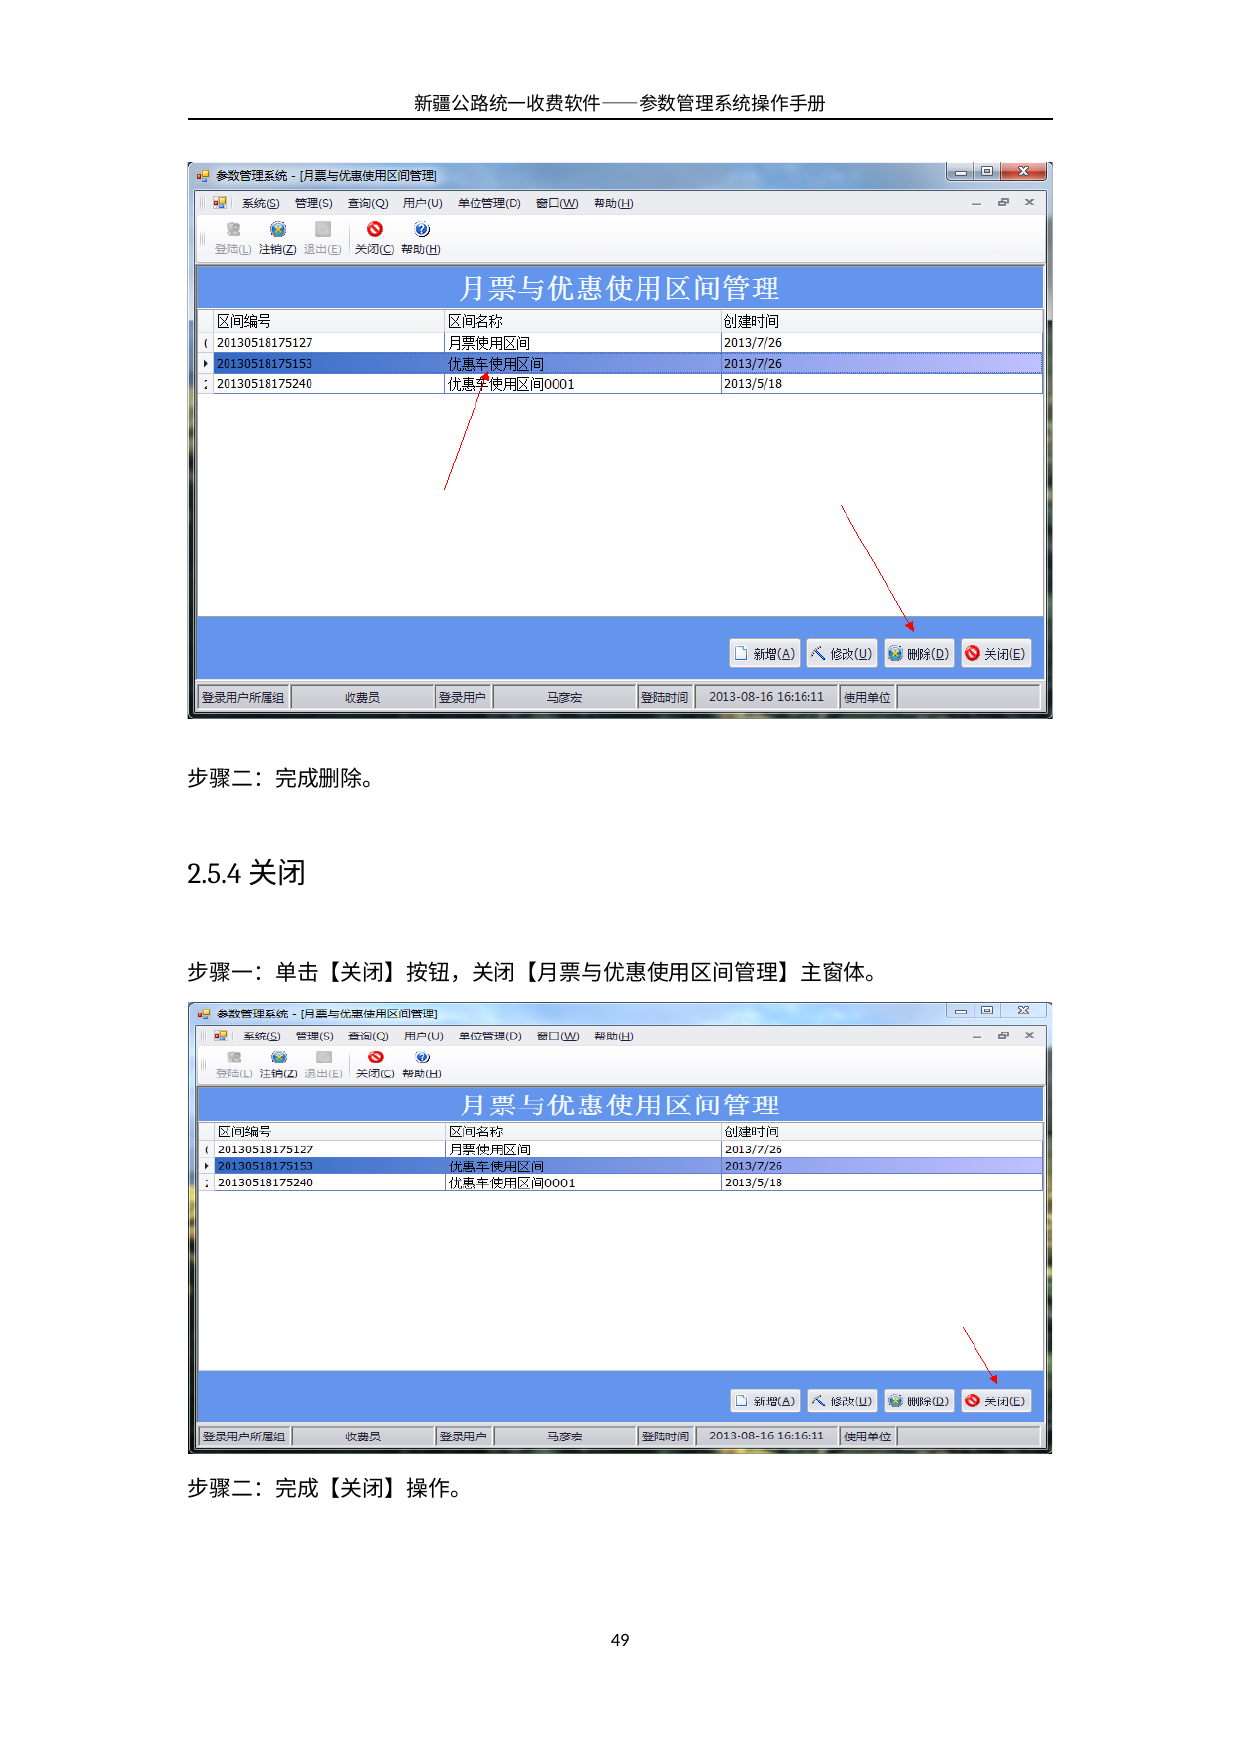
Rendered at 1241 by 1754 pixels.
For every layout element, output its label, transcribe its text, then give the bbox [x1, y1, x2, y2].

text 步骤二：完成【关闭】操作。 [187, 1471, 1053, 1503]
picture [187, 162, 1053, 719]
subtitle 2.5.4 关闭 [187, 838, 1053, 903]
text 步骤二：完成删除。 [187, 760, 1053, 793]
picture [188, 1002, 1053, 1454]
text 步骤一：单击【关闭】按钮，关闭【月票与优惠使用区间管理】主窗体。 [187, 954, 1053, 987]
